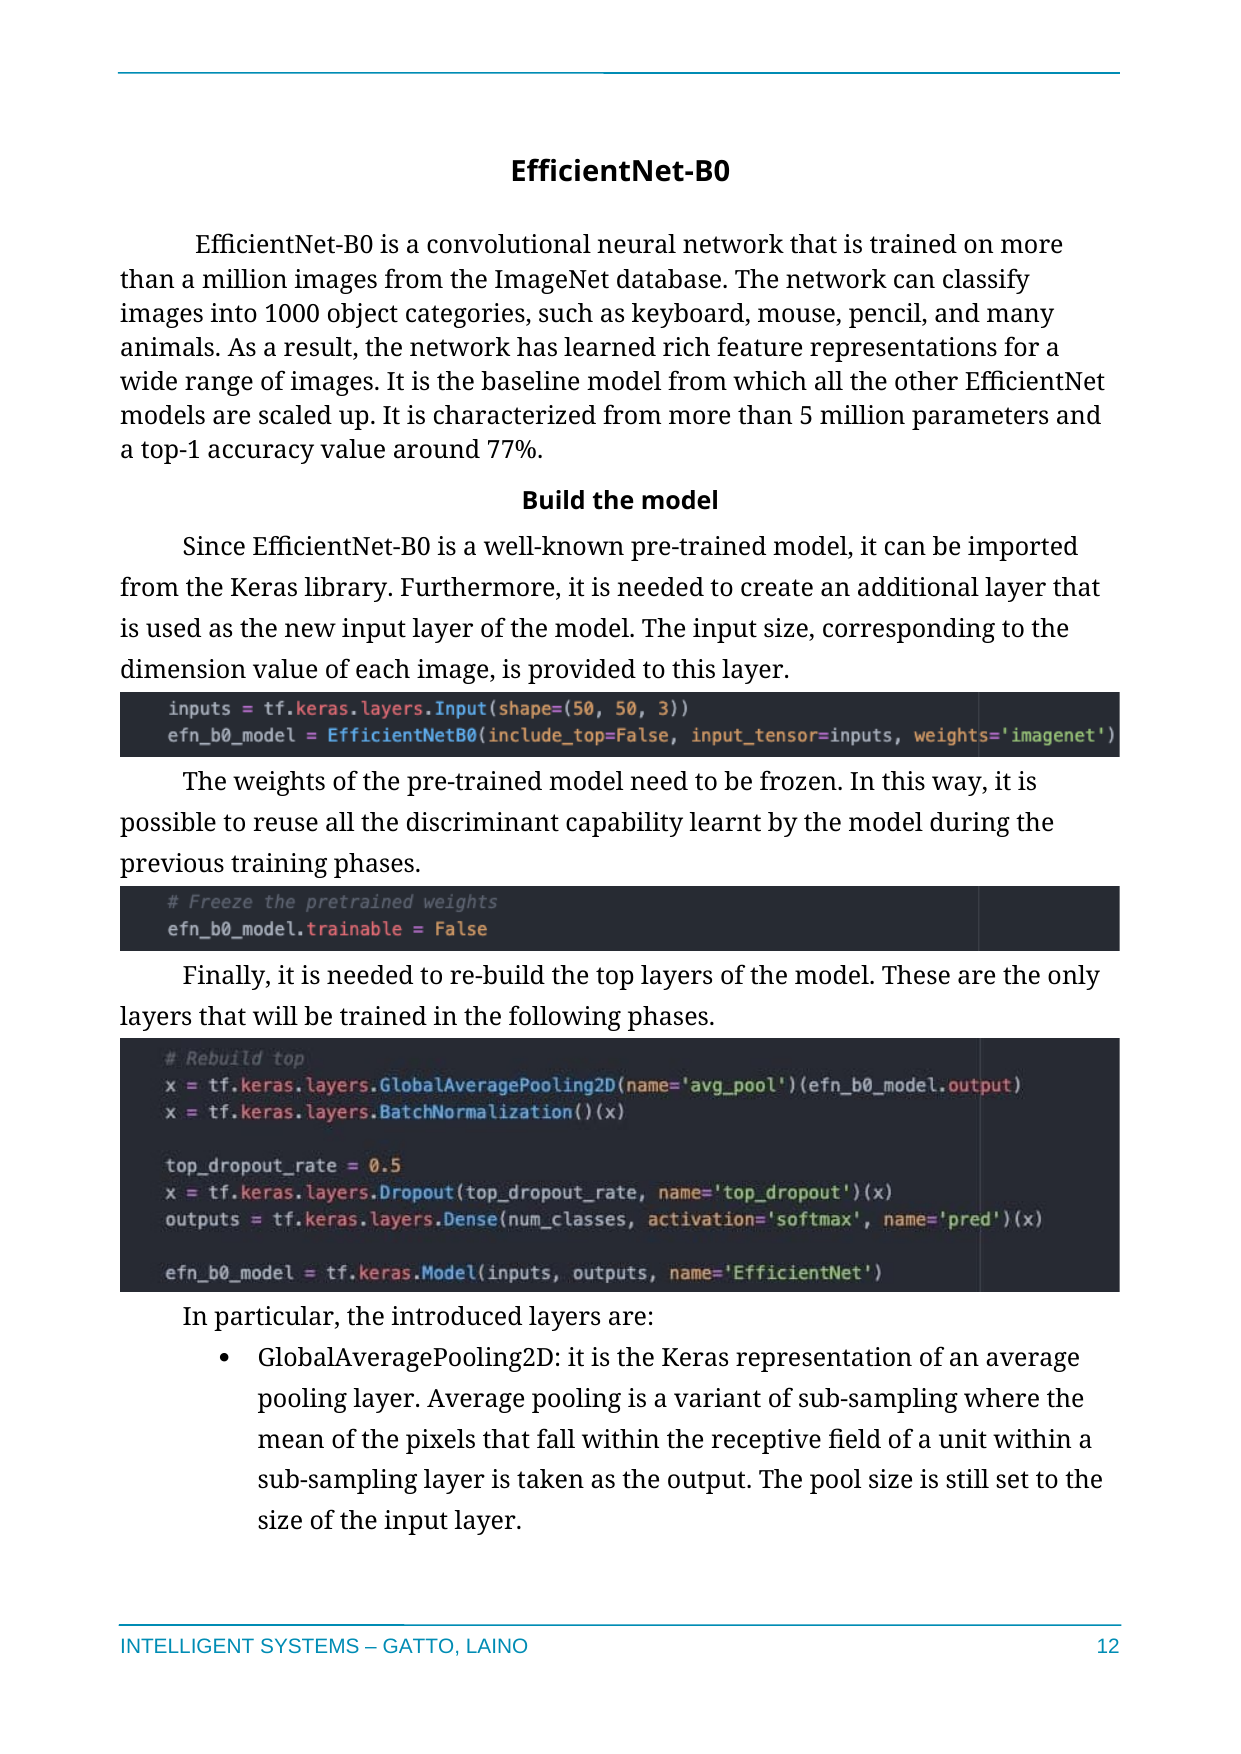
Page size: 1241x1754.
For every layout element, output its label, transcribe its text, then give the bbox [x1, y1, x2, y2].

picture [120, 692, 1120, 757]
picture [120, 1038, 1120, 1292]
picture [120, 886, 1120, 951]
subtitle EfficientNet-B0 [120, 150, 1120, 190]
text EfficientNet-B0 is a convolutional neural network that is trained on more than a million images from the ImageNet database. The network can classify images into 1000 object categories, such as keyboard, mouse, pencil, and many animals. As a result, the network has learned rich feature representations for a wide range of images. It is the baseline model from which all the other EfficientNet models are scaled up. It is characterized from more than 5 million parameters and a top-1 accuracy value around 77%. [120, 227, 1120, 466]
text In particular, the introduced layers are: [120, 1299, 1120, 1333]
subtitle Build the model [120, 482, 1120, 516]
text The weights of the pre-trained model need to be frozen. In this way, it is possible to reuse all the discriminant capability learnt by the model during the previous training phases. [120, 763, 1120, 886]
text Finally, it is needed to re-build the top layers of the model. These are the only layers that will be trained in the following phases. [120, 957, 1120, 1038]
list GlobalAveragePooling2D: it is the Keras representation of an average pooling layer. Average pooling is a variant of sub-sampling where the mean of the pixels that fall within the receptive field of a unit within a sub-sampling layer is taken as the output. The pool size is still set to the size of the input layer. [220, 1340, 1120, 1537]
text Since EfficientNet-B0 is a well-known pre-trained model, it can be imported from the Keras library. Furthermore, it is needed to create an additional layer that is used as the new input layer of the model. The input size, corresponding to the dimension value of each image, is provided to this layer. [120, 529, 1120, 692]
